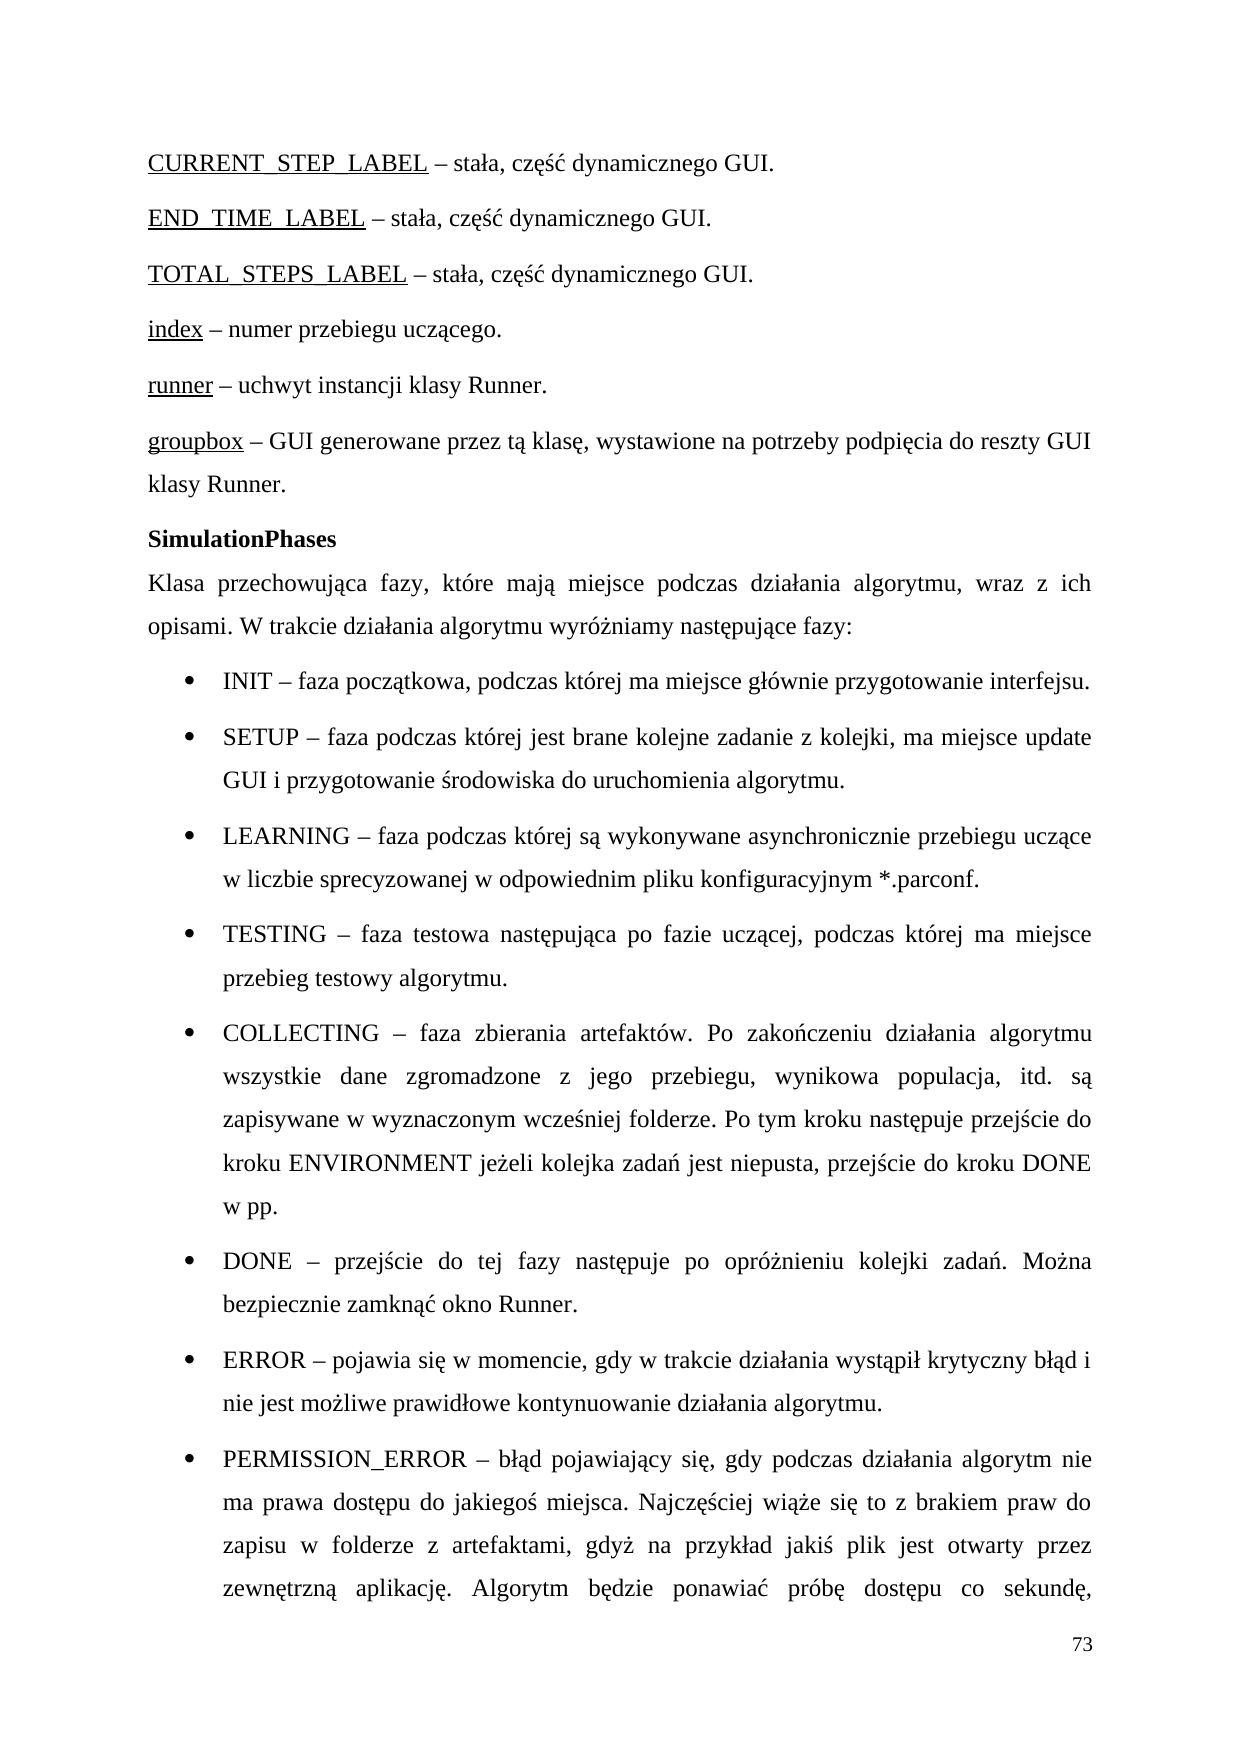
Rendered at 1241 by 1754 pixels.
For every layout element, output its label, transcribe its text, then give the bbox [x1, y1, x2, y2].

list SETUP – faza podczas której jest brane kolejne zadanie z kolejki, ma miejsce update GUI i przygotowanie środowiska do uruchomienia algorytmu. [185, 722, 1093, 794]
text runner – uchwyt instancji klasy Runner. [148, 370, 1093, 399]
list DONE – przejście do tej fazy następuje po opróżnieniu kolejki zadań. Można bezpiecznie zamknąć okno Runner. [185, 1246, 1093, 1318]
text TOTAL_STEPS_LABEL – stała, część dynamicznego GUI. [148, 259, 1093, 288]
text index – numer przebiegu uczącego. [148, 314, 1093, 343]
list COLLECTING – faza zbierania artefaktów. Po zakończeniu działania algorytmu wszystkie dane zgromadzone z jego przebiegu, wynikowa populacja, itd. są zapisywane w wyznaczonym wcześniej folderze. Po tym kroku następuje przejście do kroku ENVIRONMENT jeżeli kolejka zadań jest niepusta, przejście do kroku DONE w pp. [185, 1018, 1093, 1219]
list ERROR – pojawia się w momencie, gdy w trakcie działania wystąpił krytyczny błąd i nie jest możliwe prawidłowe kontynuowanie działania algorytmu. [185, 1345, 1093, 1417]
list TESTING – faza testowa następująca po fazie uczącej, podczas której ma miejsce przebieg testowy algorytmu. [185, 919, 1093, 991]
text groupbox – GUI generowane przez tą klasę, wystawione na potrzeby podpięcia do reszty GUI klasy Runner. [148, 426, 1093, 498]
text CURRENT_STEP_LABEL – stała, część dynamicznego GUI. [148, 148, 1093, 176]
text SimulationPhases [148, 524, 1093, 553]
list INIT – faza początkowa, podczas której ma miejsce głównie przygotowanie interfejsu. [185, 666, 1093, 695]
list LEARNING – faza podczas której są wykonywane asynchronicznie przebiegu uczące w liczbie sprecyzowanej w odpowiednim pliku konfiguracyjnym *.parconf. [185, 821, 1093, 893]
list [185, 1444, 1093, 1602]
text END_TIME_LABEL – stała, część dynamicznego GUI. [148, 203, 1093, 232]
text Klasa przechowująca fazy, które mają miejsce podczas działania algorytmu, wraz z ich opisami. W trakcie działania algorytmu wyróżniamy następujące fazy: [148, 568, 1093, 639]
